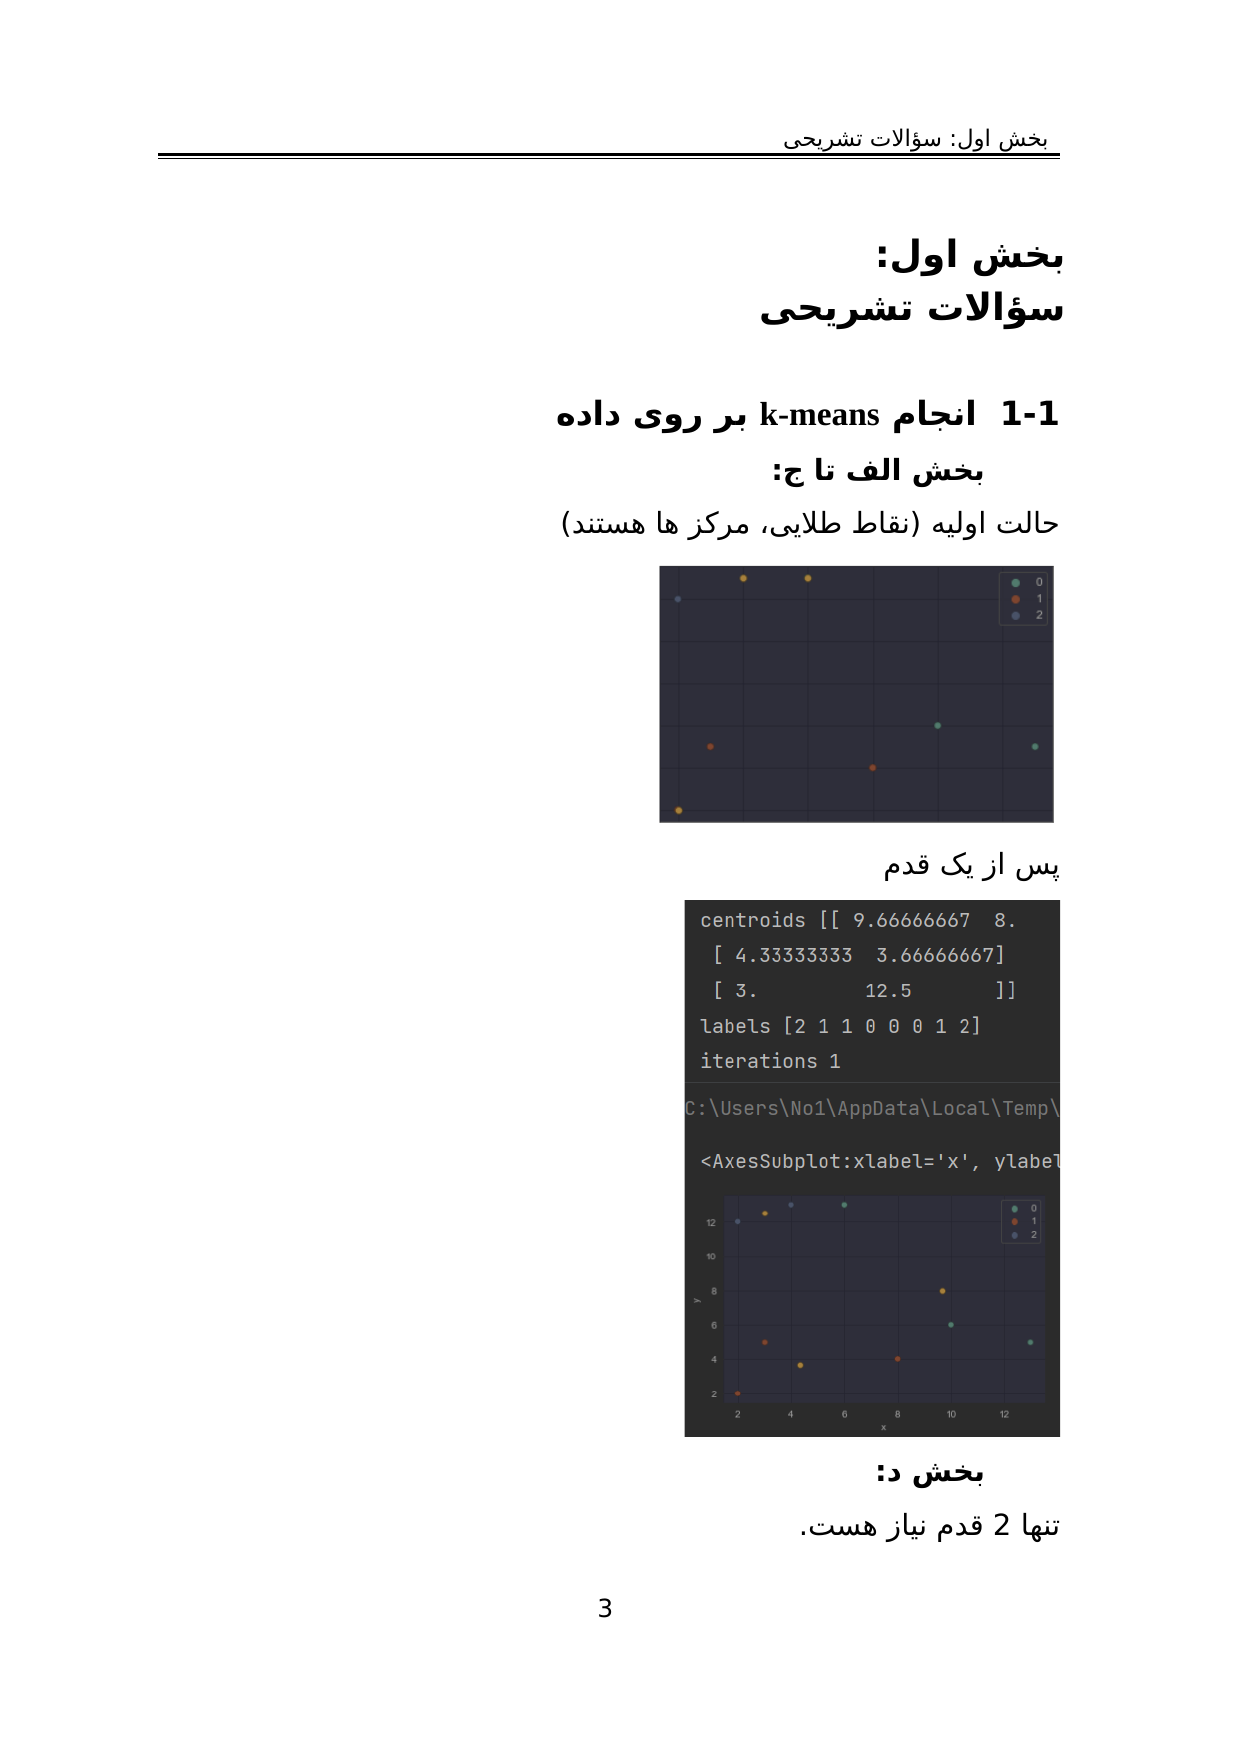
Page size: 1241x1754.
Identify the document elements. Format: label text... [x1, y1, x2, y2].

subtitle 1-1 انجام k-means بر روی داده [150, 394, 1060, 433]
picture [684, 900, 1060, 1437]
picture [654, 559, 1060, 829]
text پس از یک قدم [150, 848, 1060, 882]
text تنها 2 قدم نیاز هست. [150, 1508, 1060, 1542]
text بخش د: [150, 1455, 1060, 1489]
subtitle بخش اول: سؤالات تشریحی [150, 233, 1066, 329]
text بخش الف تا ج: [150, 453, 1060, 487]
text حالت اولیه (نقاط طلایی، مرکز ها هستند) [150, 507, 1060, 541]
